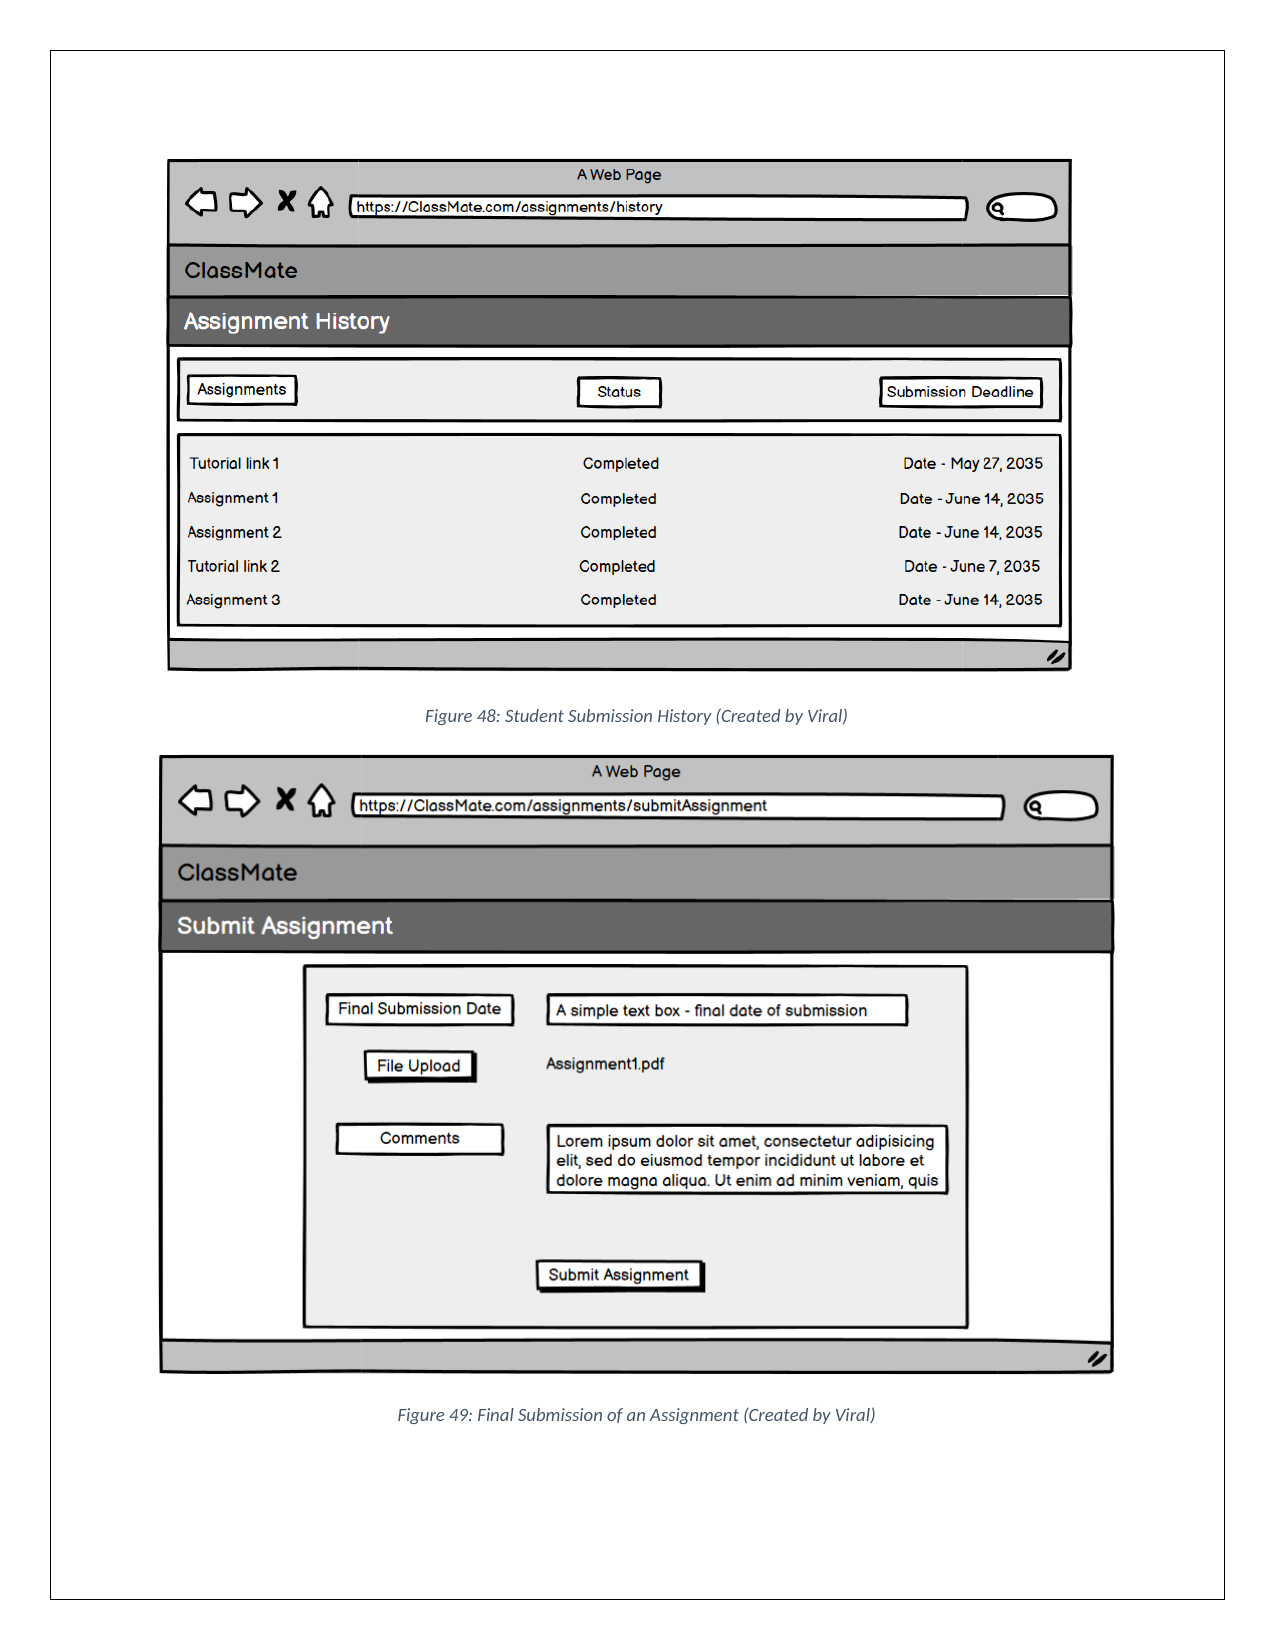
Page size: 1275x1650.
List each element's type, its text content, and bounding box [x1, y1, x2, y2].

text Figure 48: Student Submission History (Created by Viral) [150, 704, 1125, 727]
text Figure 49: Final Submission of an Assignment (Created by Viral) [150, 1403, 1125, 1426]
picture [150, 150, 1084, 683]
picture [150, 747, 1125, 1382]
